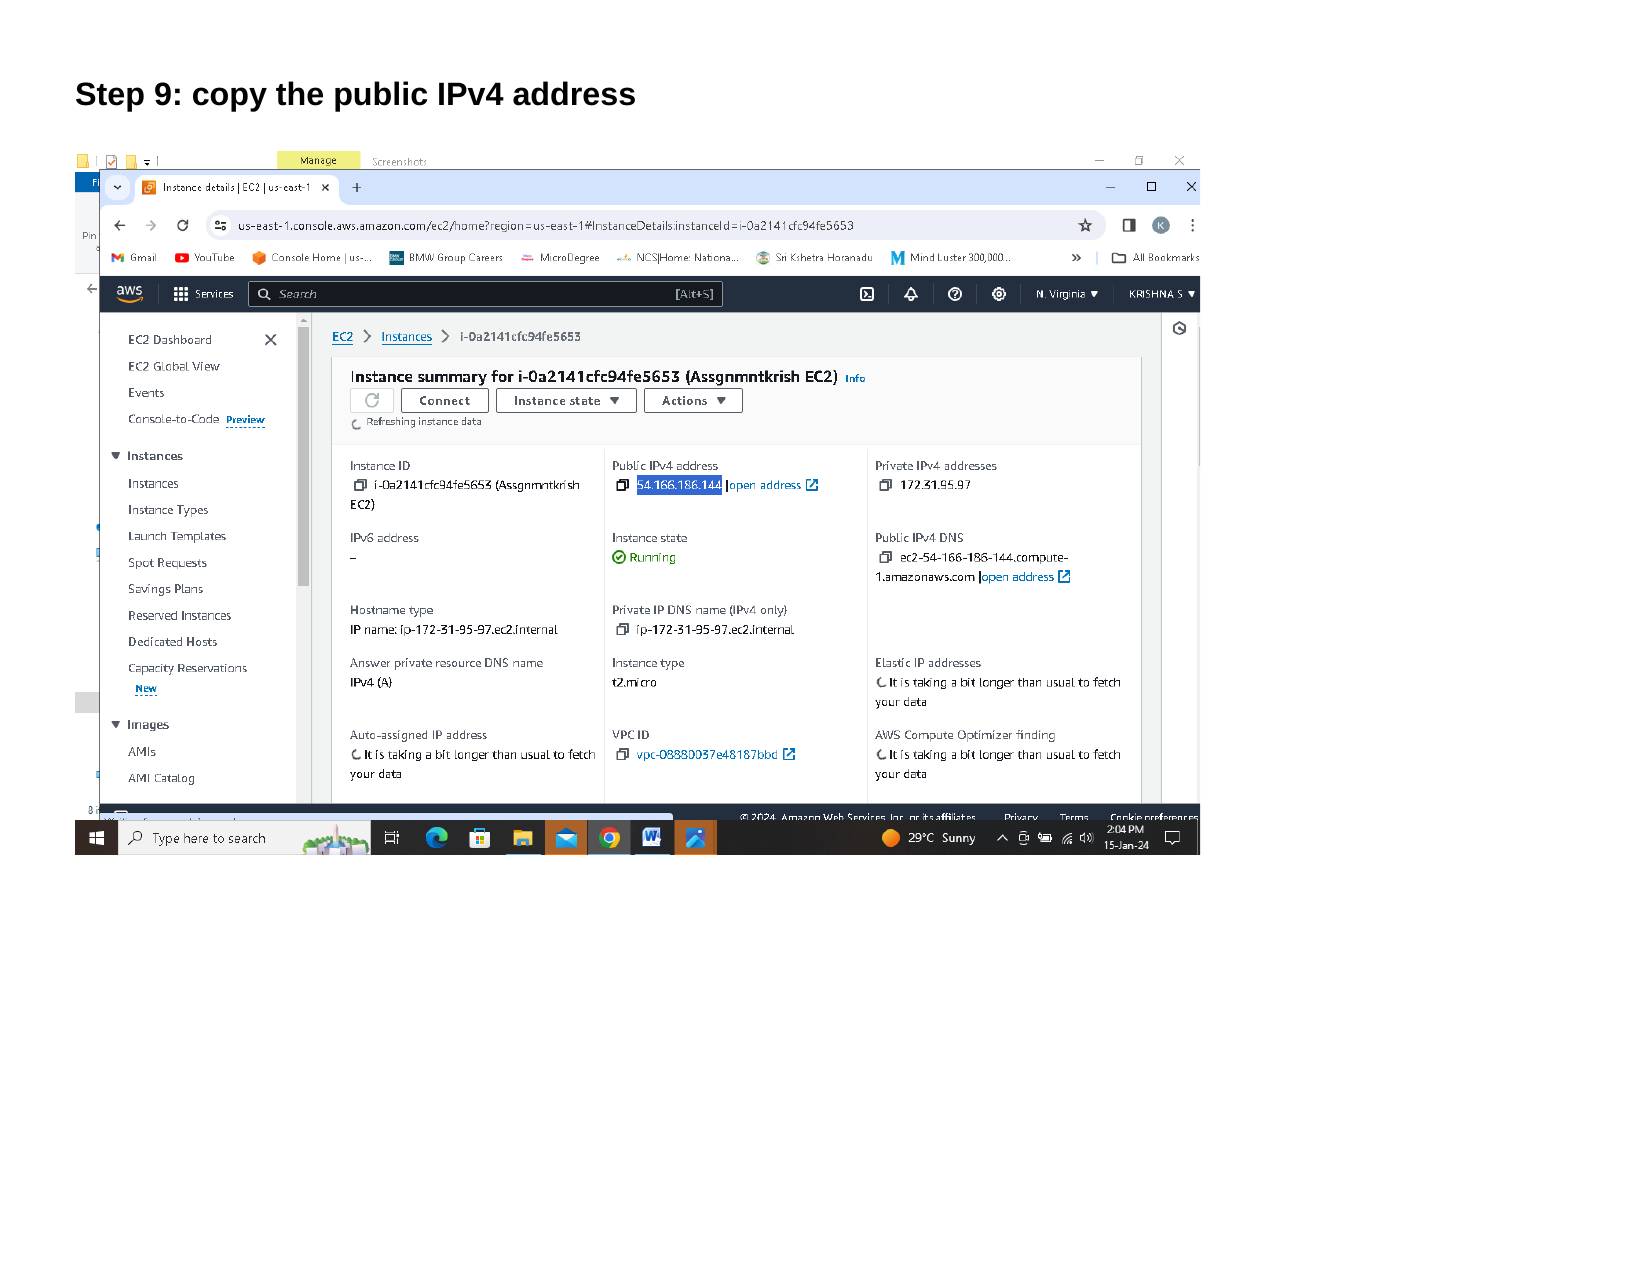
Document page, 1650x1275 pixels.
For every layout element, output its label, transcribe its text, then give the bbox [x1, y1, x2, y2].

picture [75, 151, 1200, 855]
text Step 9: copy the public IPv4 address [75, 75, 1575, 112]
